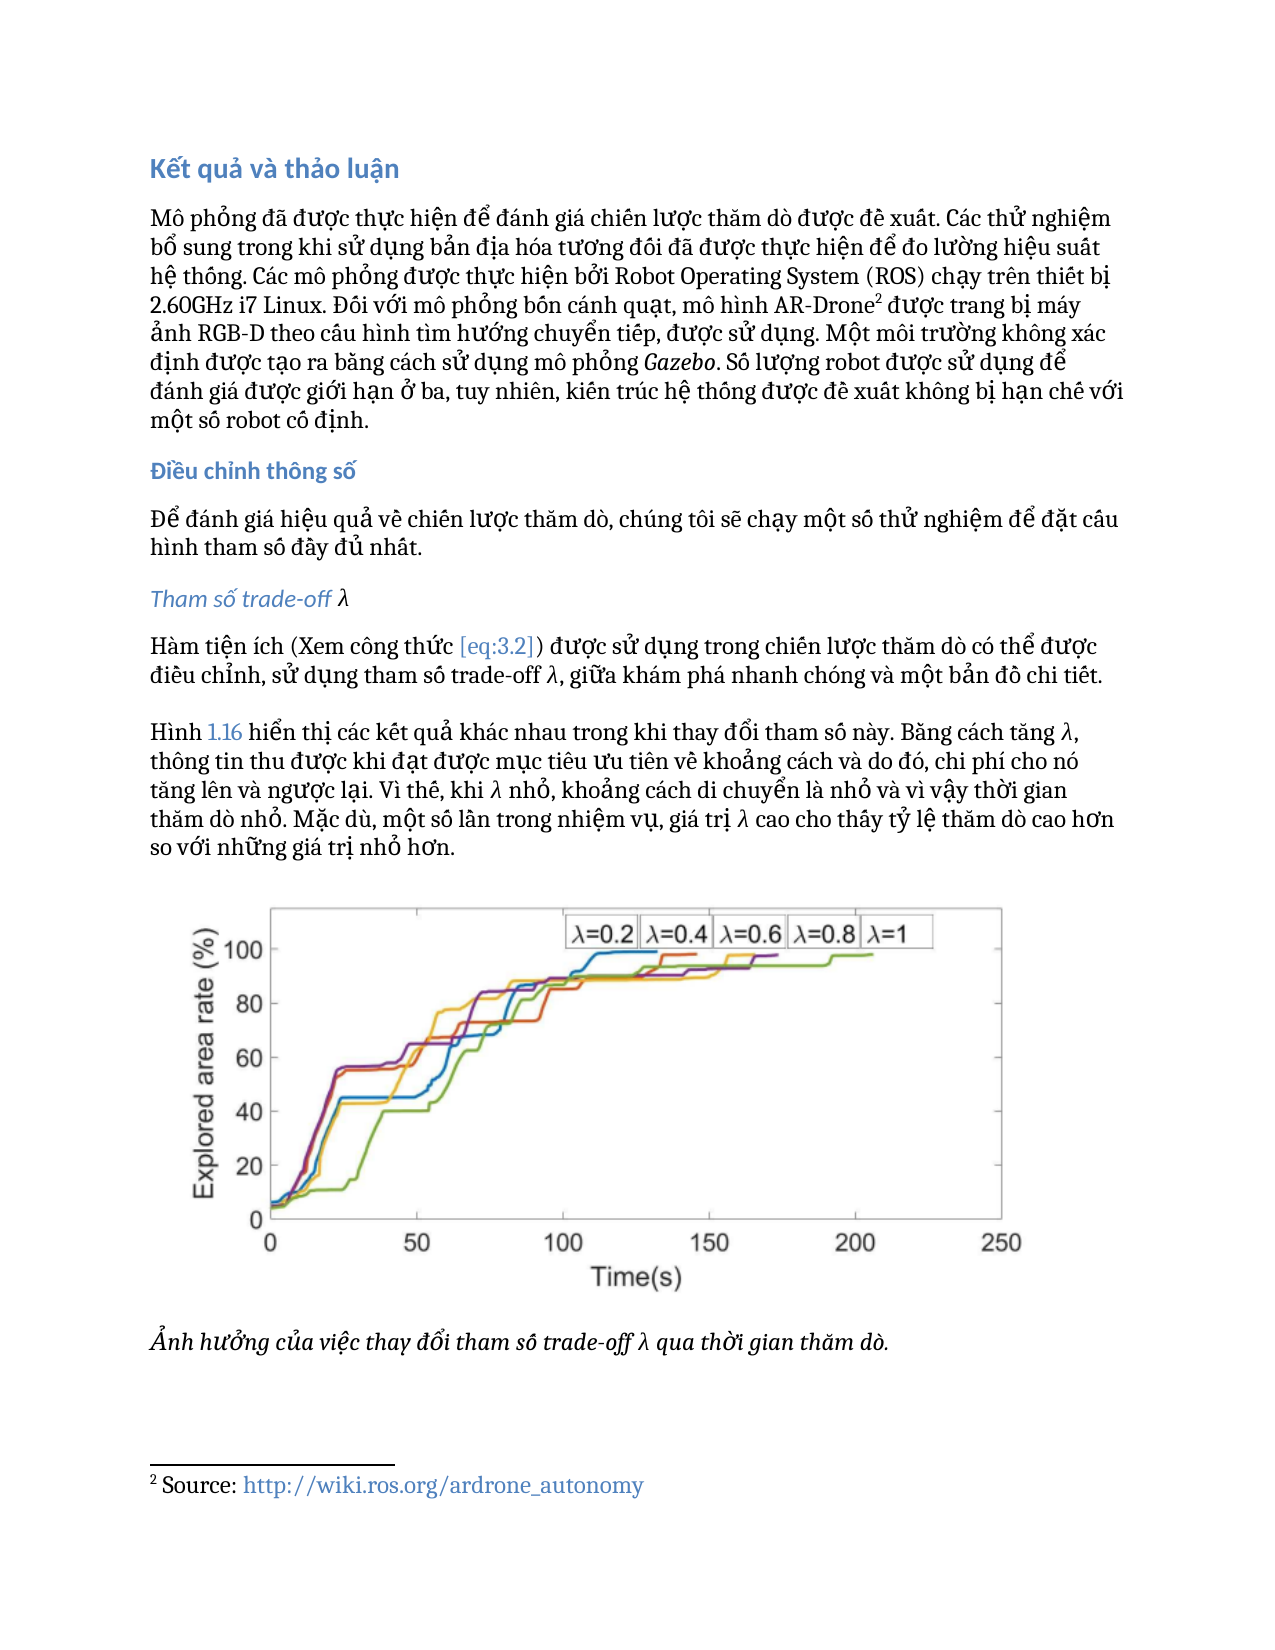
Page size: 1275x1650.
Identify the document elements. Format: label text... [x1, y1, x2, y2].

picture [168, 880, 1044, 1307]
text Ảnh hưởng của việc thay đổi tham số trade-off qua thời gian thăm dò. [150, 1327, 1125, 1356]
subtitle Kết quả và thảo luận [150, 150, 1125, 186]
text Để đánh giá hiệu quả về chiến lược thăm dò, chúng tôi sẽ chạy một số thử nghiệm để đặt cấu hình tham số đầy đủ nhất. [150, 504, 1125, 562]
subtitle Tham số trade-off [150, 583, 1125, 613]
text Hàm tiện ích (Xem công thức [eq:3.2]) được sử dụng trong chiến lược thăm dò có thể được điều chỉnh, sử dụng tham số trade-off , giữa khám phá nhanh chóng và một bản đồ chi tiết. Hình 1.16 hiển thị các kết quả khác nhau trong khi thay đổi tham số này. Bằng cách tăng , thông tin thu được khi đạt được mục tiêu ưu tiên về khoảng cách và do đó, chi phí cho nó tăng lên và ngược lại. Vì thế, khi nhỏ, khoảng cách di chuyển là nhỏ và vì vậy thời gian thăm dò nhỏ. Mặc dù, một số lần trong nhiệm vụ, giá trị cao cho thấy tỷ lệ thăm dò cao hơn so với những giá trị nhỏ hơn. [150, 632, 1125, 862]
subtitle Điều chỉnh thông số [150, 455, 1125, 486]
text Mô phỏng đã được thực hiện để đánh giá chiến lược thăm dò được đề xuất. Các thử nghiệm bổ sung trong khi sử dụng bản địa hóa tương đối đã được thực hiện để đo lường hiệu suất hệ thống. Các mô phỏng được thực hiện bởi Robot Operating System (ROS) chạy trên thiết bị 2.60GHz i7 Linux. Đối với mô phỏng bốn cánh quạt, mô hình AR-Drone được trang bị máy ảnh RGB-D theo cấu hình tìm hướng chuyển tiếp, được sử dụng. Một môi trường không xác định được tạo ra bằng cách sử dụng mô phỏng Gazebo. Số lượng robot được sử dụng để đánh giá được giới hạn ở ba, tuy nhiên, kiến trúc hệ thống được đề xuất không bị hạn chế với một số robot cố định. [150, 204, 1125, 434]
